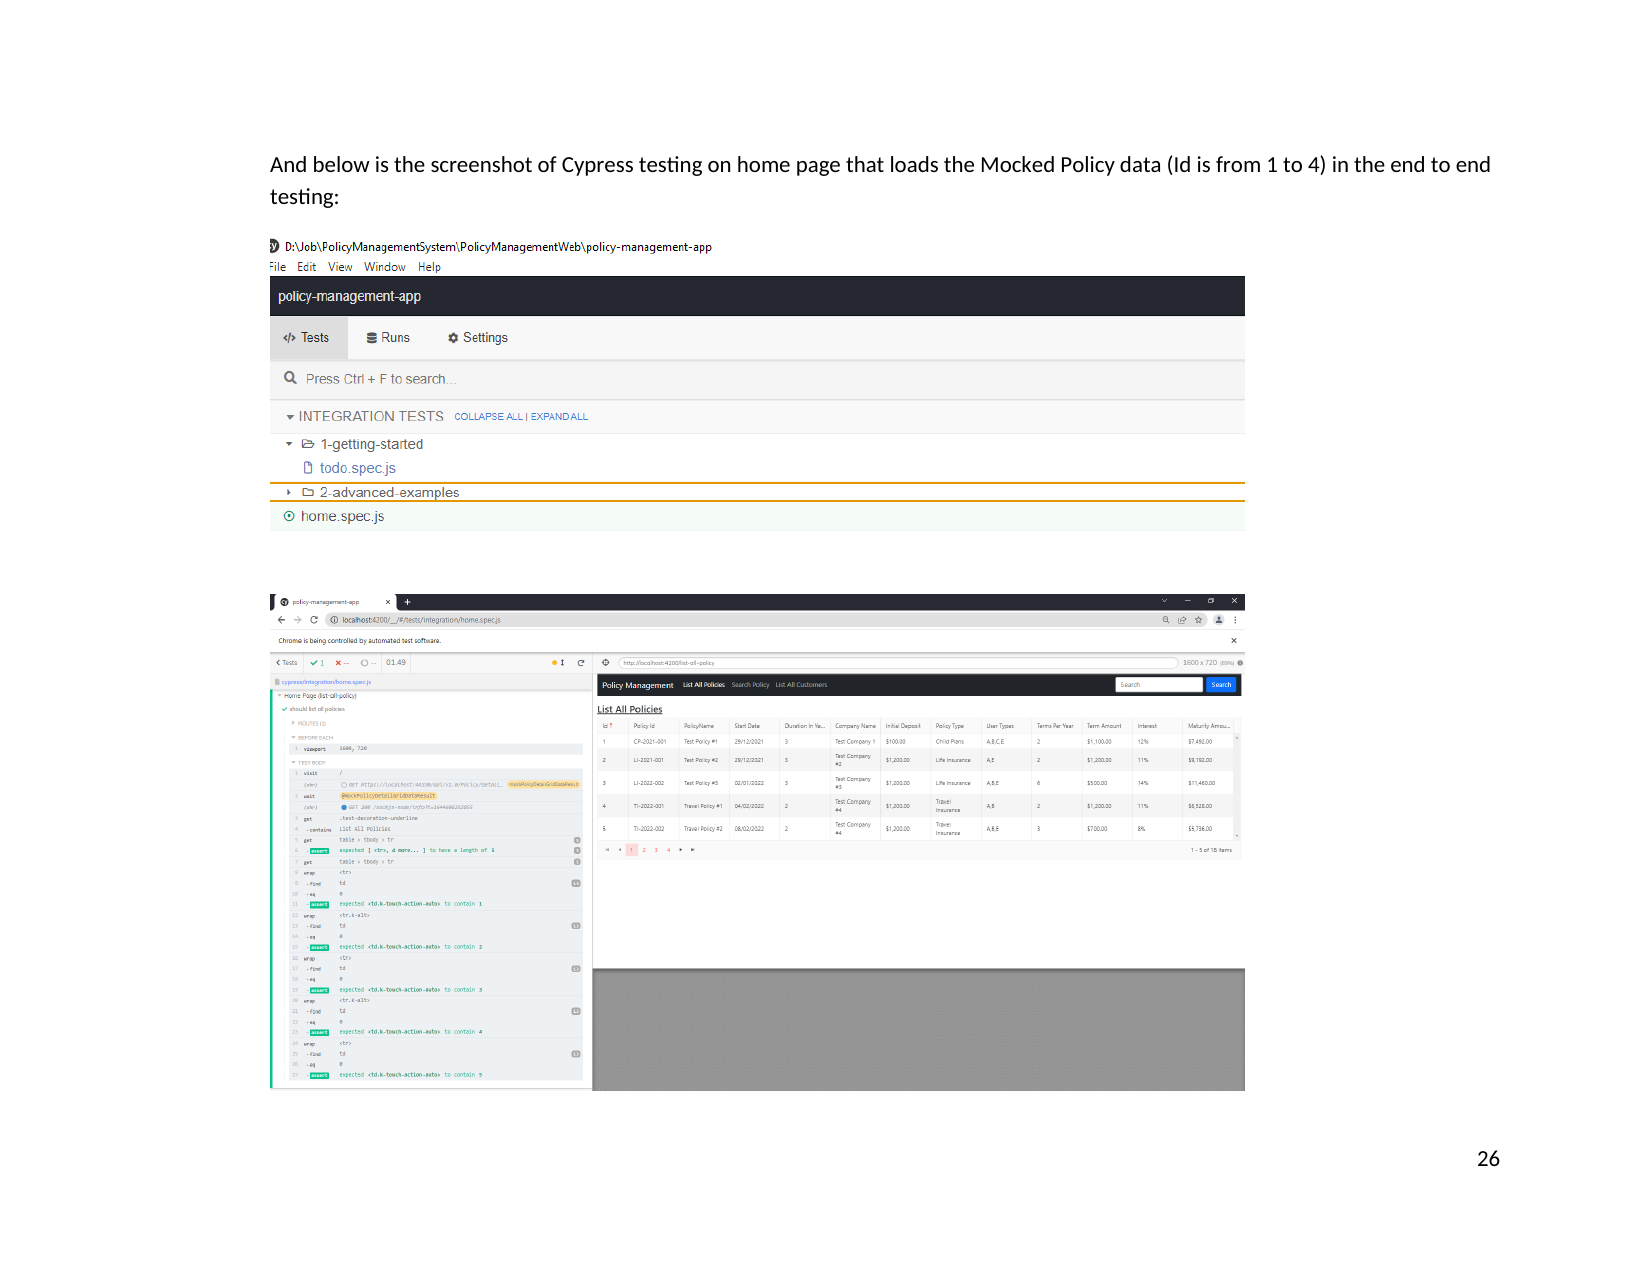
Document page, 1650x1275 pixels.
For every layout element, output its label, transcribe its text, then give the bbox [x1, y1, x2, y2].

picture [270, 594, 1245, 1091]
picture [270, 235, 1245, 569]
text And below is the screenshot of Cypress testing on home page that loads the Mocked Policy data (Id is from 1 to 4) in the end to end testing: [270, 150, 1500, 210]
